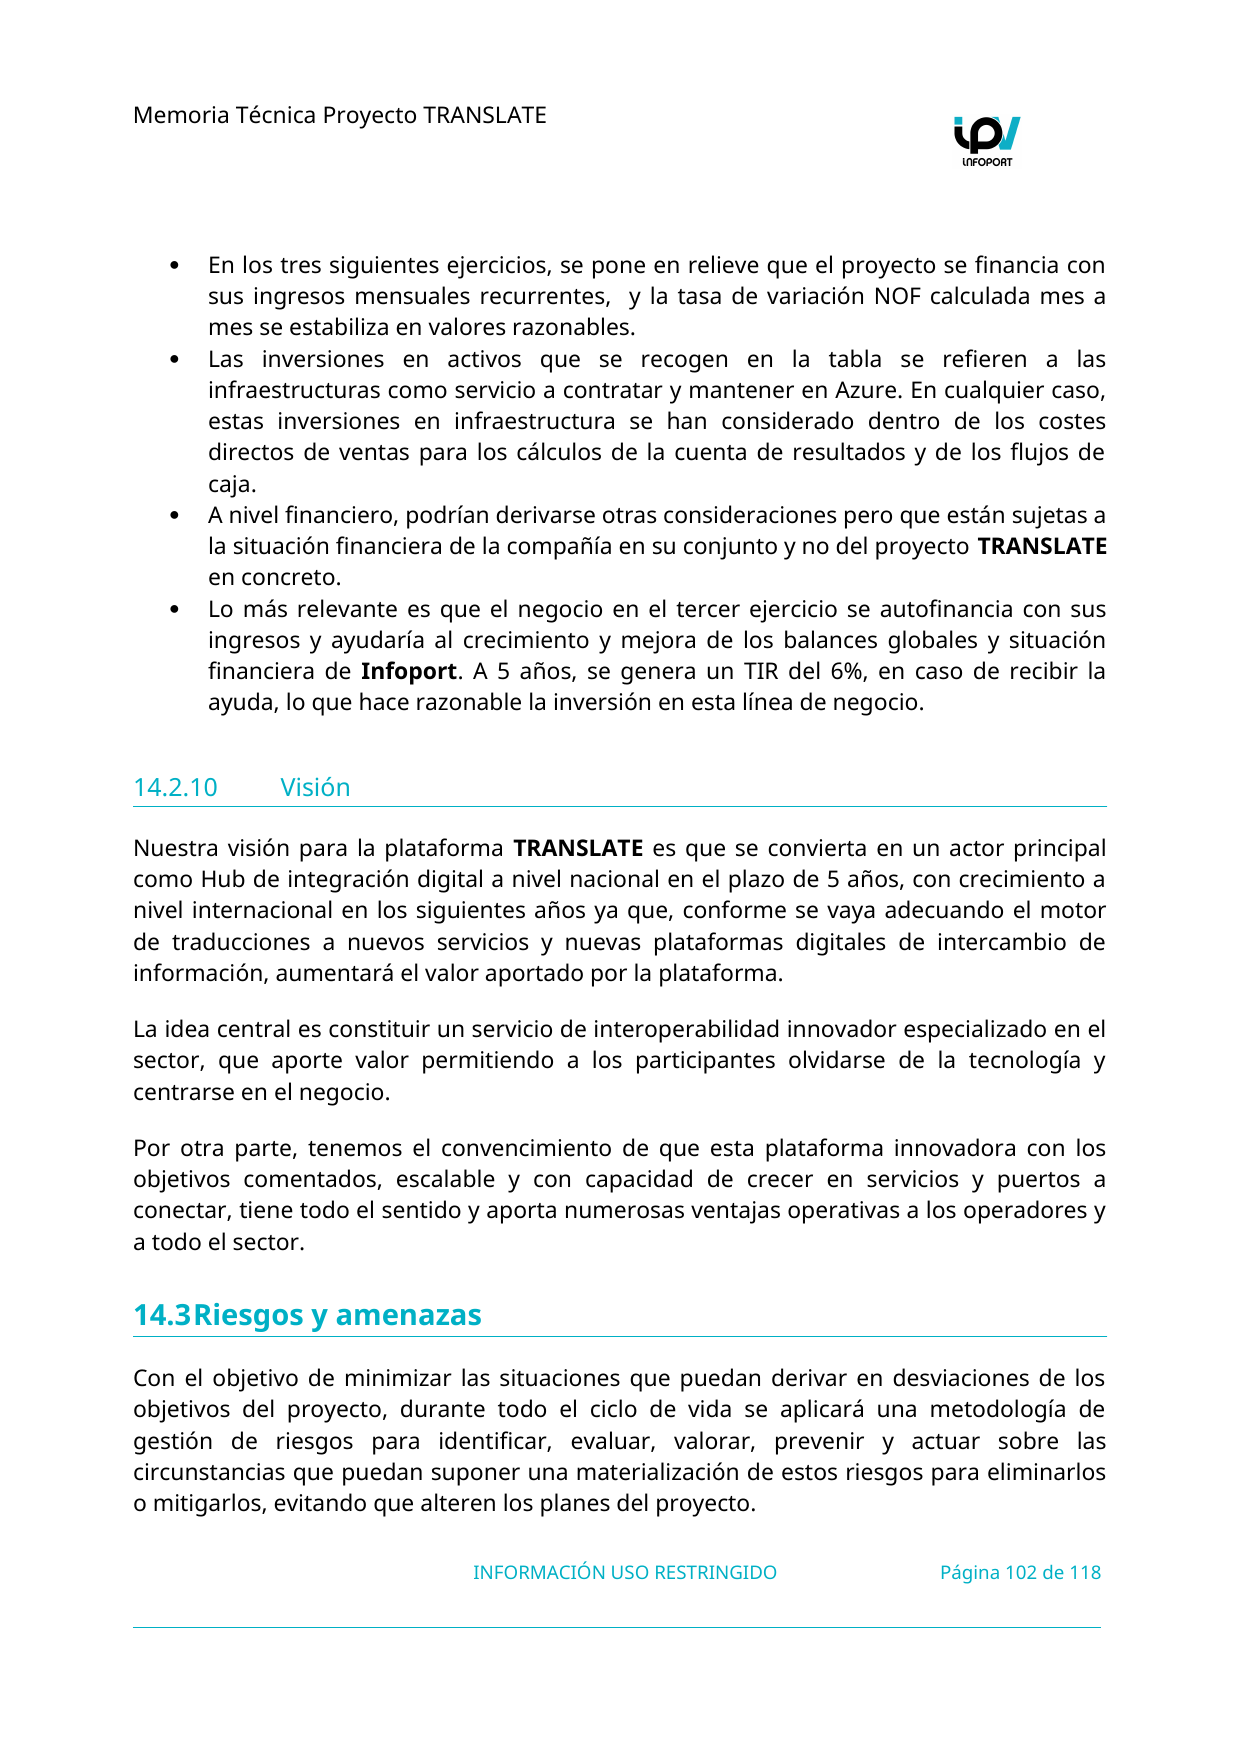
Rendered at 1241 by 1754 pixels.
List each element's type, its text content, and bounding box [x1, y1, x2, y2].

text Por otra parte, tenemos el convencimiento de que esta plataforma innovadora con los objetivos comentados, escalable y con capacidad de crecer en servicios y puertos a conectar, tiene todo el sentido y aporta numerosas ventajas operativas a los operadores y a todo el sector. [133, 1132, 1107, 1257]
text Nuestra visión para la plataforma TRANSLATE es que se convierta en un actor principal como Hub de integración digital a nivel nacional en el plazo de 5 años, con crecimiento a nivel internacional en los siguientes años ya que, conforme se vaya adecuando el motor de traducciones a nuevos servicios y nuevas plataformas digitales de intercambio de información, aumentará el valor aportado por la plataforma. [133, 832, 1107, 988]
text La idea central es constituir un servicio de interoperabilidad innovador especializado en el sector, que aporte valor permitiendo a los participantes olvidarse de la tecnología y centrarse en el negocio. [133, 1013, 1107, 1107]
picture [951, 114, 1023, 169]
text Con el objetivo de minimizar las situaciones que puedan derivar en desviaciones de los objetivos del proyecto, durante todo el ciclo de vida se aplicará una metodología de gestión de riesgos para identificar, evaluar, valorar, prevenir y actuar sobre las circunstancias que puedan suponer una materialización de estos riesgos para eliminarlos o mitigarlos, evitando que alteren los planes del proyecto. [133, 1362, 1107, 1518]
list Lo más relevante es que el negocio en el tercer ejercicio se autofinancia con sus ingresos y ayudaría al crecimiento y mejora de los balances globales y situación financiera de Infoport. A 5 años, se genera un TIR del 6%, en caso de recibir la ayuda, lo que hace razonable la inversión en esta línea de negocio. [170, 593, 1107, 718]
subtitle Visión [133, 770, 1107, 806]
list A nivel financiero, podrían derivarse otras consideraciones pero que están sujetas a la situación financiera de la compañía en su conjunto y no del proyecto TRANSLATE en concreto. [170, 499, 1107, 593]
subtitle Riesgos y amenazas [133, 1294, 1107, 1336]
list En los tres siguientes ejercicios, se pone en relieve que el proyecto se financia con sus ingresos mensuales recurrentes, y la tasa de variación NOF calculada mes a mes se estabiliza en valores razonables. [170, 249, 1107, 343]
list Las inversiones en activos que se recogen en la tabla se refieren a las infraestructuras como servicio a contratar y mantener en Azure. En cualquier caso, estas inversiones en infraestructura se han considerado dentro de los costes directos de ventas para los cálculos de la cuenta de resultados y de los flujos de caja. [170, 343, 1107, 499]
